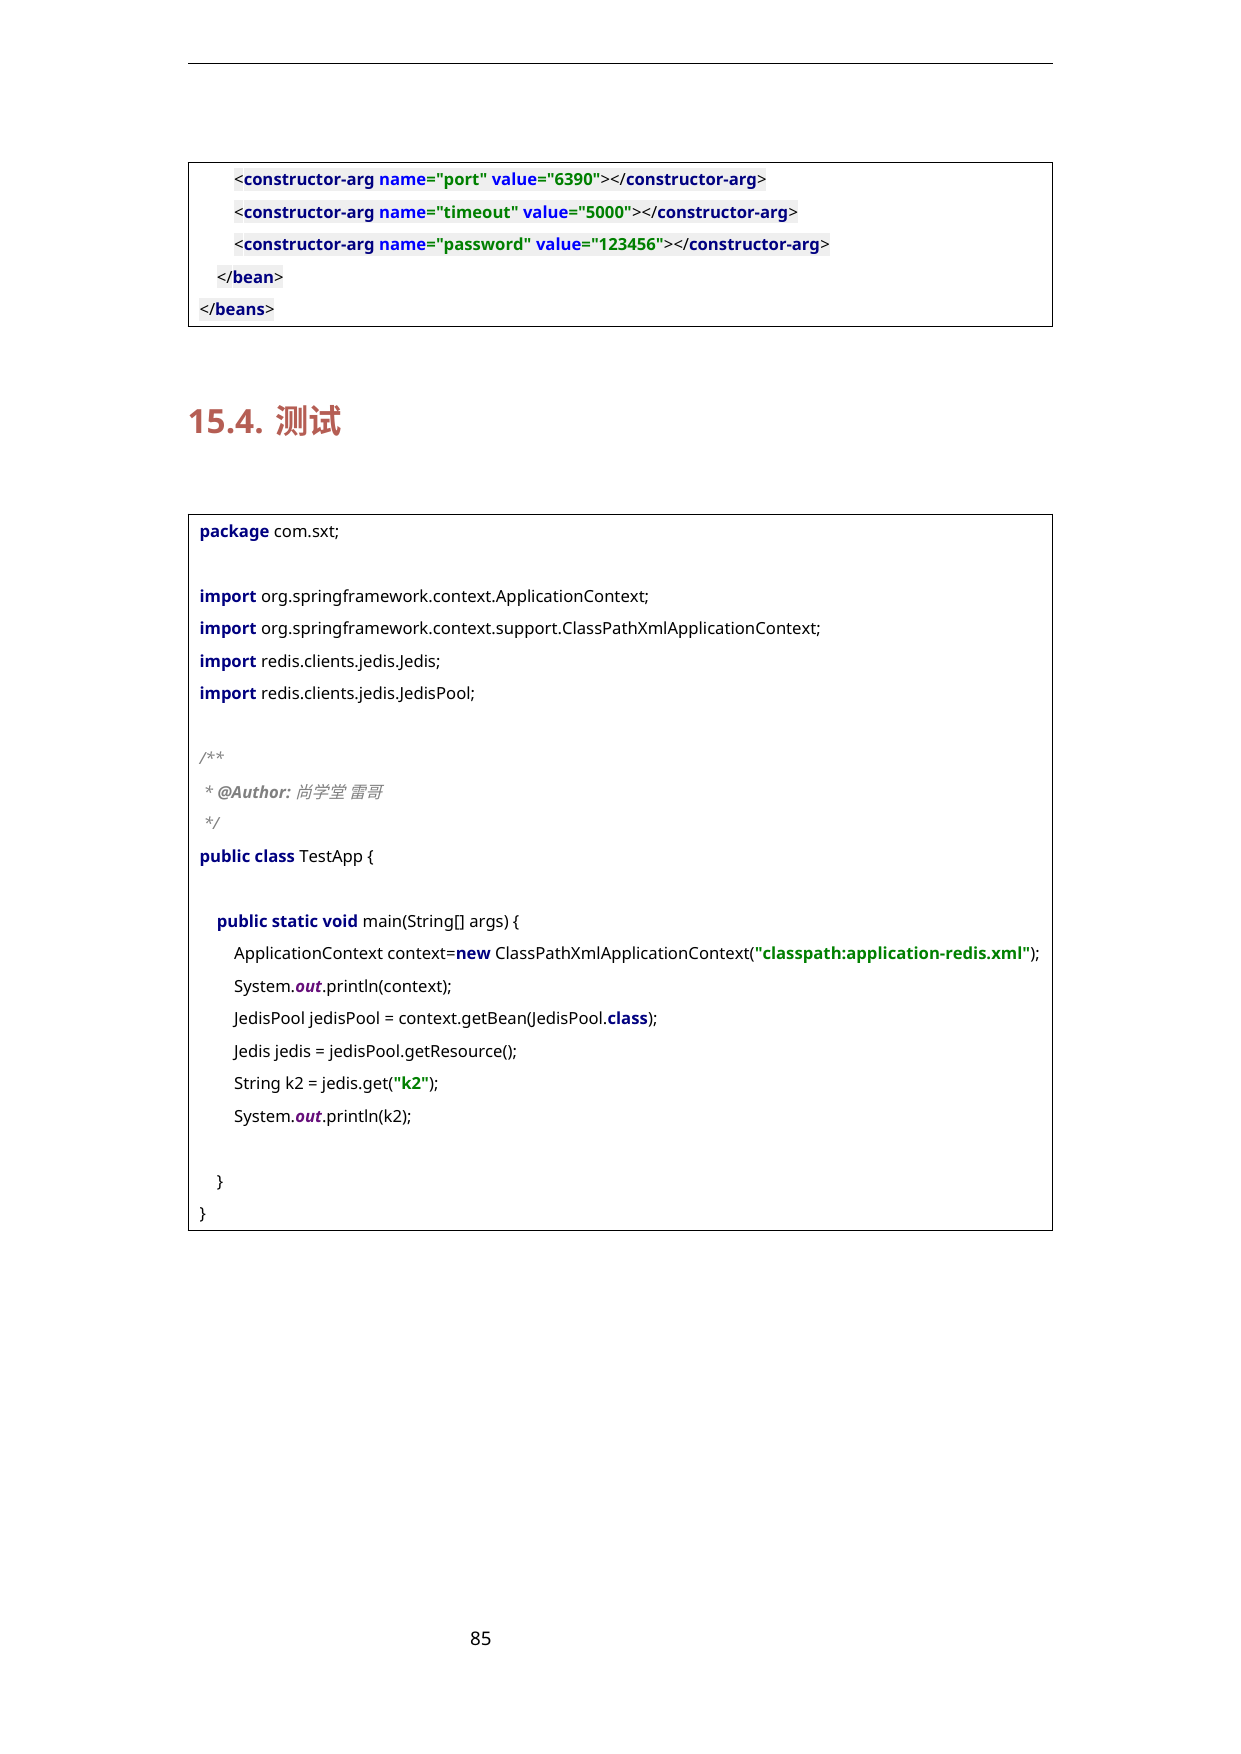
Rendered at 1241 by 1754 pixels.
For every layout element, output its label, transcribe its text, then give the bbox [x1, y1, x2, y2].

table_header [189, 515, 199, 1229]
subtitle 测试 [187, 386, 1053, 451]
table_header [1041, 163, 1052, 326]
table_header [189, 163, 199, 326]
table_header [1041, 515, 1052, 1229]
